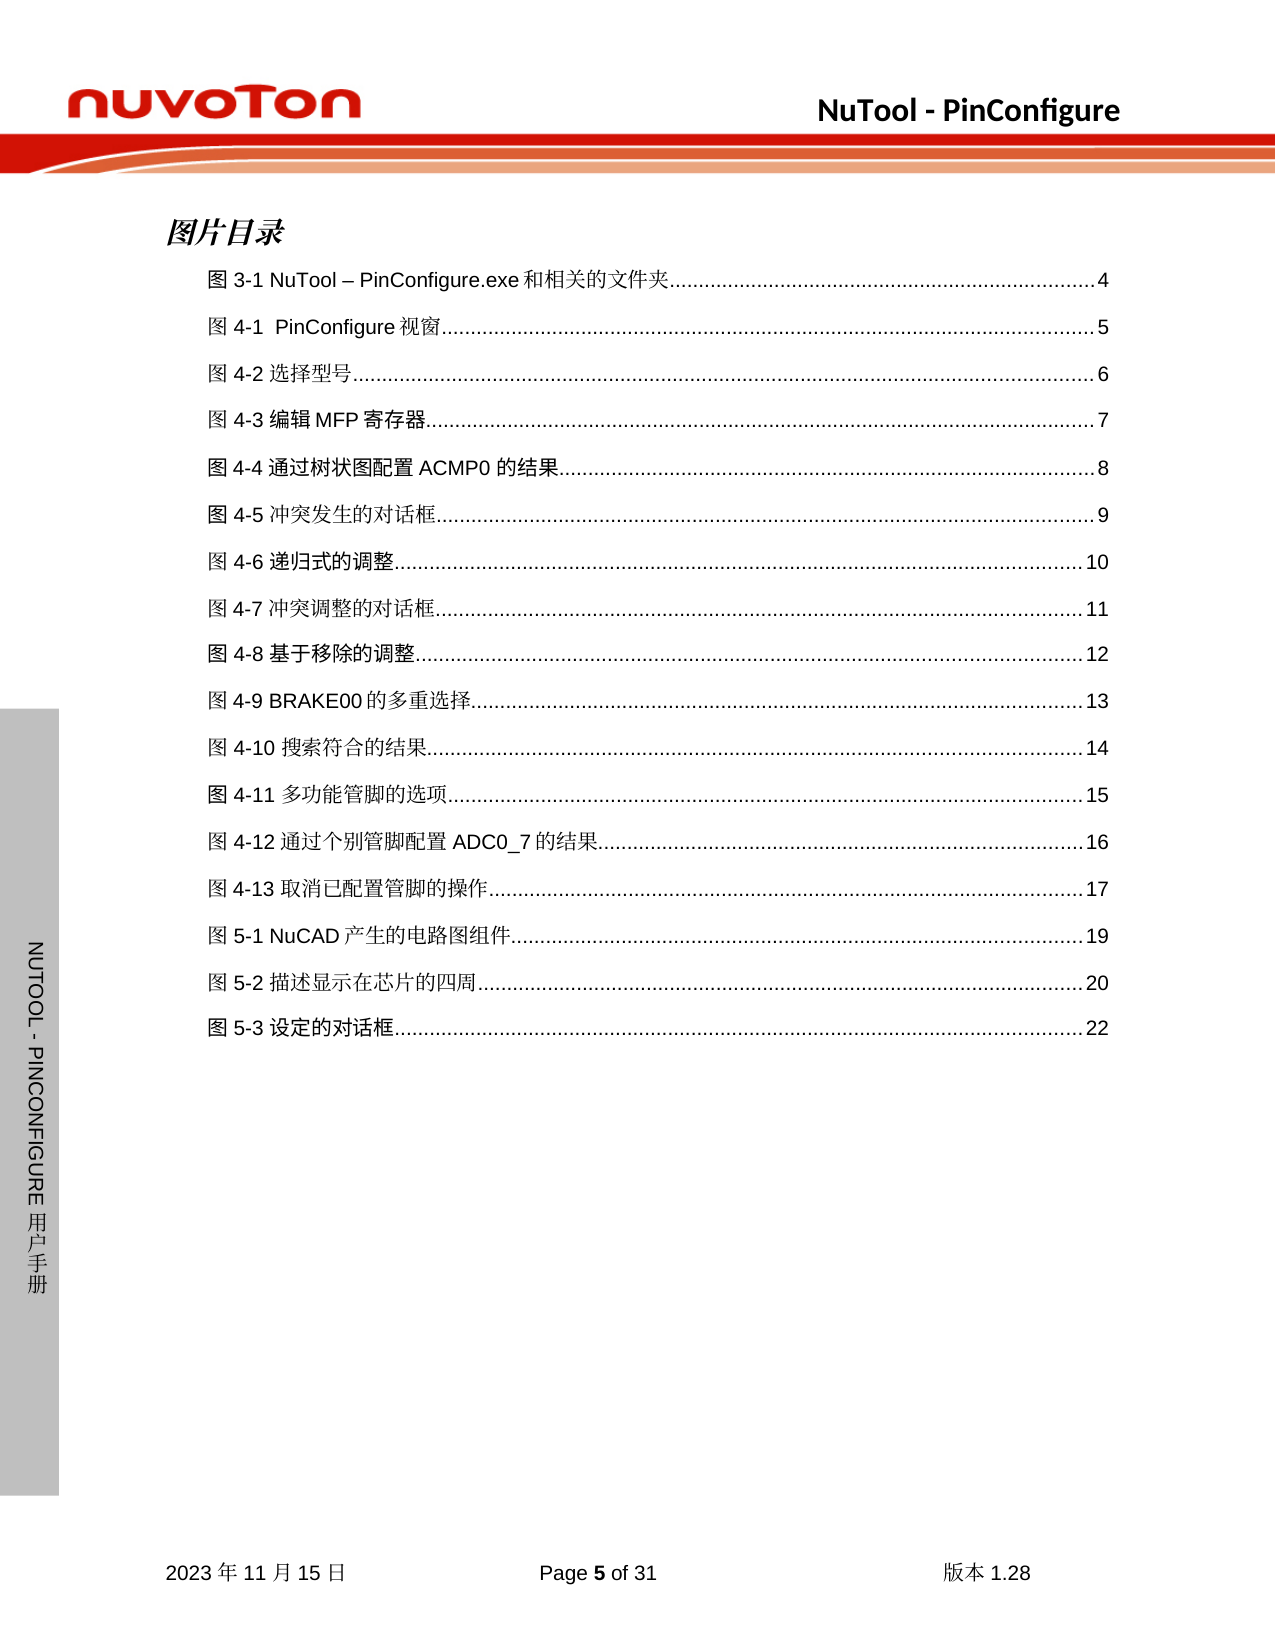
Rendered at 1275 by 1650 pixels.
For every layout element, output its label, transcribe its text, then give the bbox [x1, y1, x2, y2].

text 图 5-1 NuCAD产生的电路图组件 19 [207, 919, 1109, 949]
text 图 4-8 基于移除的调整 12 [207, 639, 1109, 668]
text 图 4-7 冲突调整的对话框 11 [207, 592, 1109, 622]
text 图 5-3 设定的对话框 22 [207, 1013, 1109, 1041]
text 图 4-4 通过树状图配置ACMP0 的结果 8 [207, 451, 1109, 481]
text 图 4-5 冲突发生的对话框 9 [207, 498, 1109, 528]
text 图 3-1 NuTool – PinConfigure.exe和相关的文件夹 4 [207, 263, 1109, 293]
text 图 4-13 取消已配置管脚的操作 17 [207, 872, 1109, 902]
text 图 4-10 搜索符合的结果 14 [207, 731, 1109, 761]
text 图片目录 [165, 210, 1109, 252]
text 图 4-6 递归式的调整 10 [207, 545, 1109, 576]
text 图 4-12 通过个别管脚配置 ADC0_7的结果 16 [207, 825, 1109, 855]
text 图 4-3 编辑MFP寄存器 7 [207, 404, 1109, 434]
text 图 4-2 选择型号 6 [207, 357, 1109, 387]
text 图 4-11 多功能管脚的选项 15 [207, 778, 1109, 808]
text 图 5-2 描述显示在芯片的四周 20 [207, 966, 1109, 996]
picture [0, 59, 1275, 201]
text 图 4-9 BRAKE00的多重选择 13 [207, 684, 1109, 714]
text 图 4-1 PinConfigure视窗 5 [207, 310, 1109, 340]
